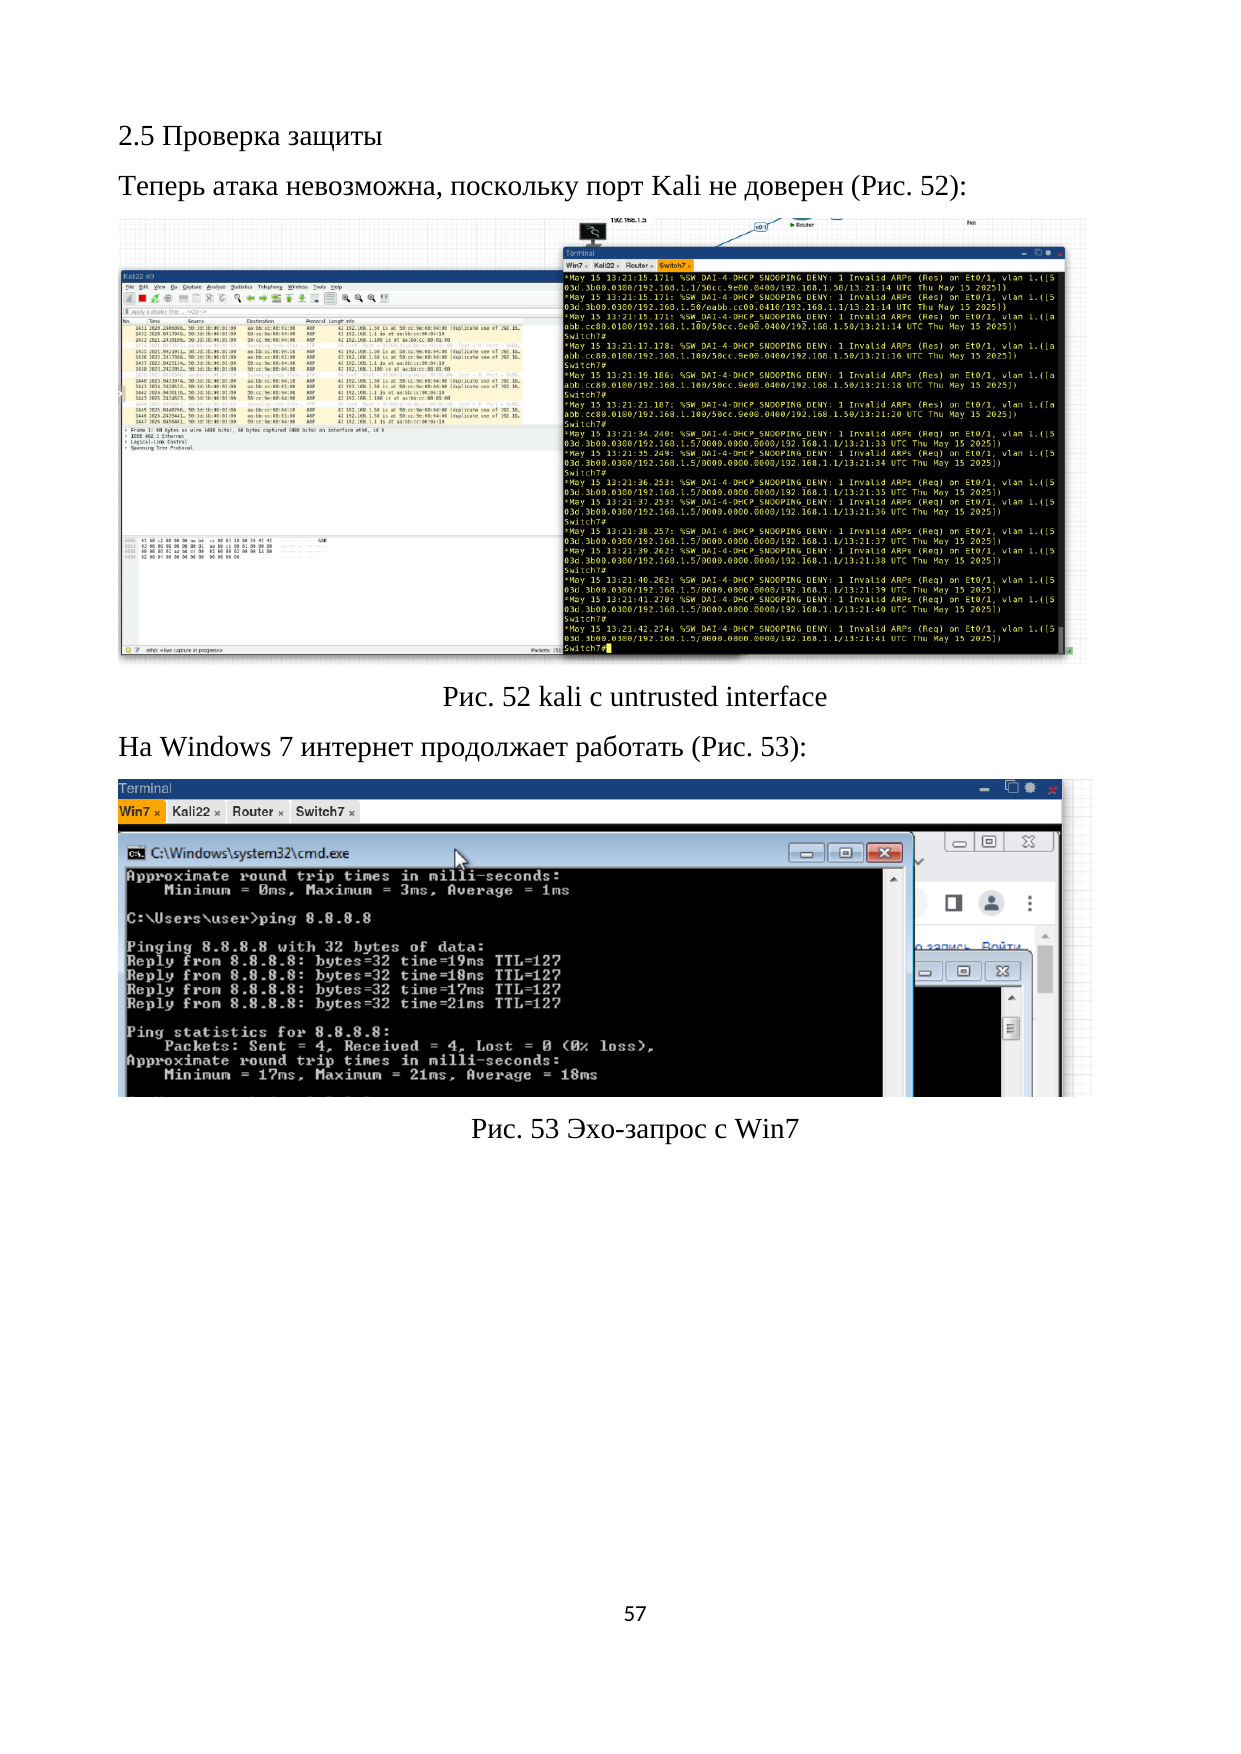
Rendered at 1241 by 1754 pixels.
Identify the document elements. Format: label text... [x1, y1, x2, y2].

text Рис. 52 kali с untrusted interface [118, 679, 1152, 712]
text Рис. 53 Эхо-запрос с Win7 [118, 1111, 1152, 1144]
text Теперь атака невозможна, поскольку порт Kali не доверен (Рис. 52): [118, 168, 1152, 202]
picture [118, 218, 1087, 665]
picture [118, 779, 1094, 1097]
text 2.5 Проверка защиты [118, 118, 1152, 152]
text На Windows 7 интернет продолжает работать (Рис. 53): [118, 729, 1152, 763]
